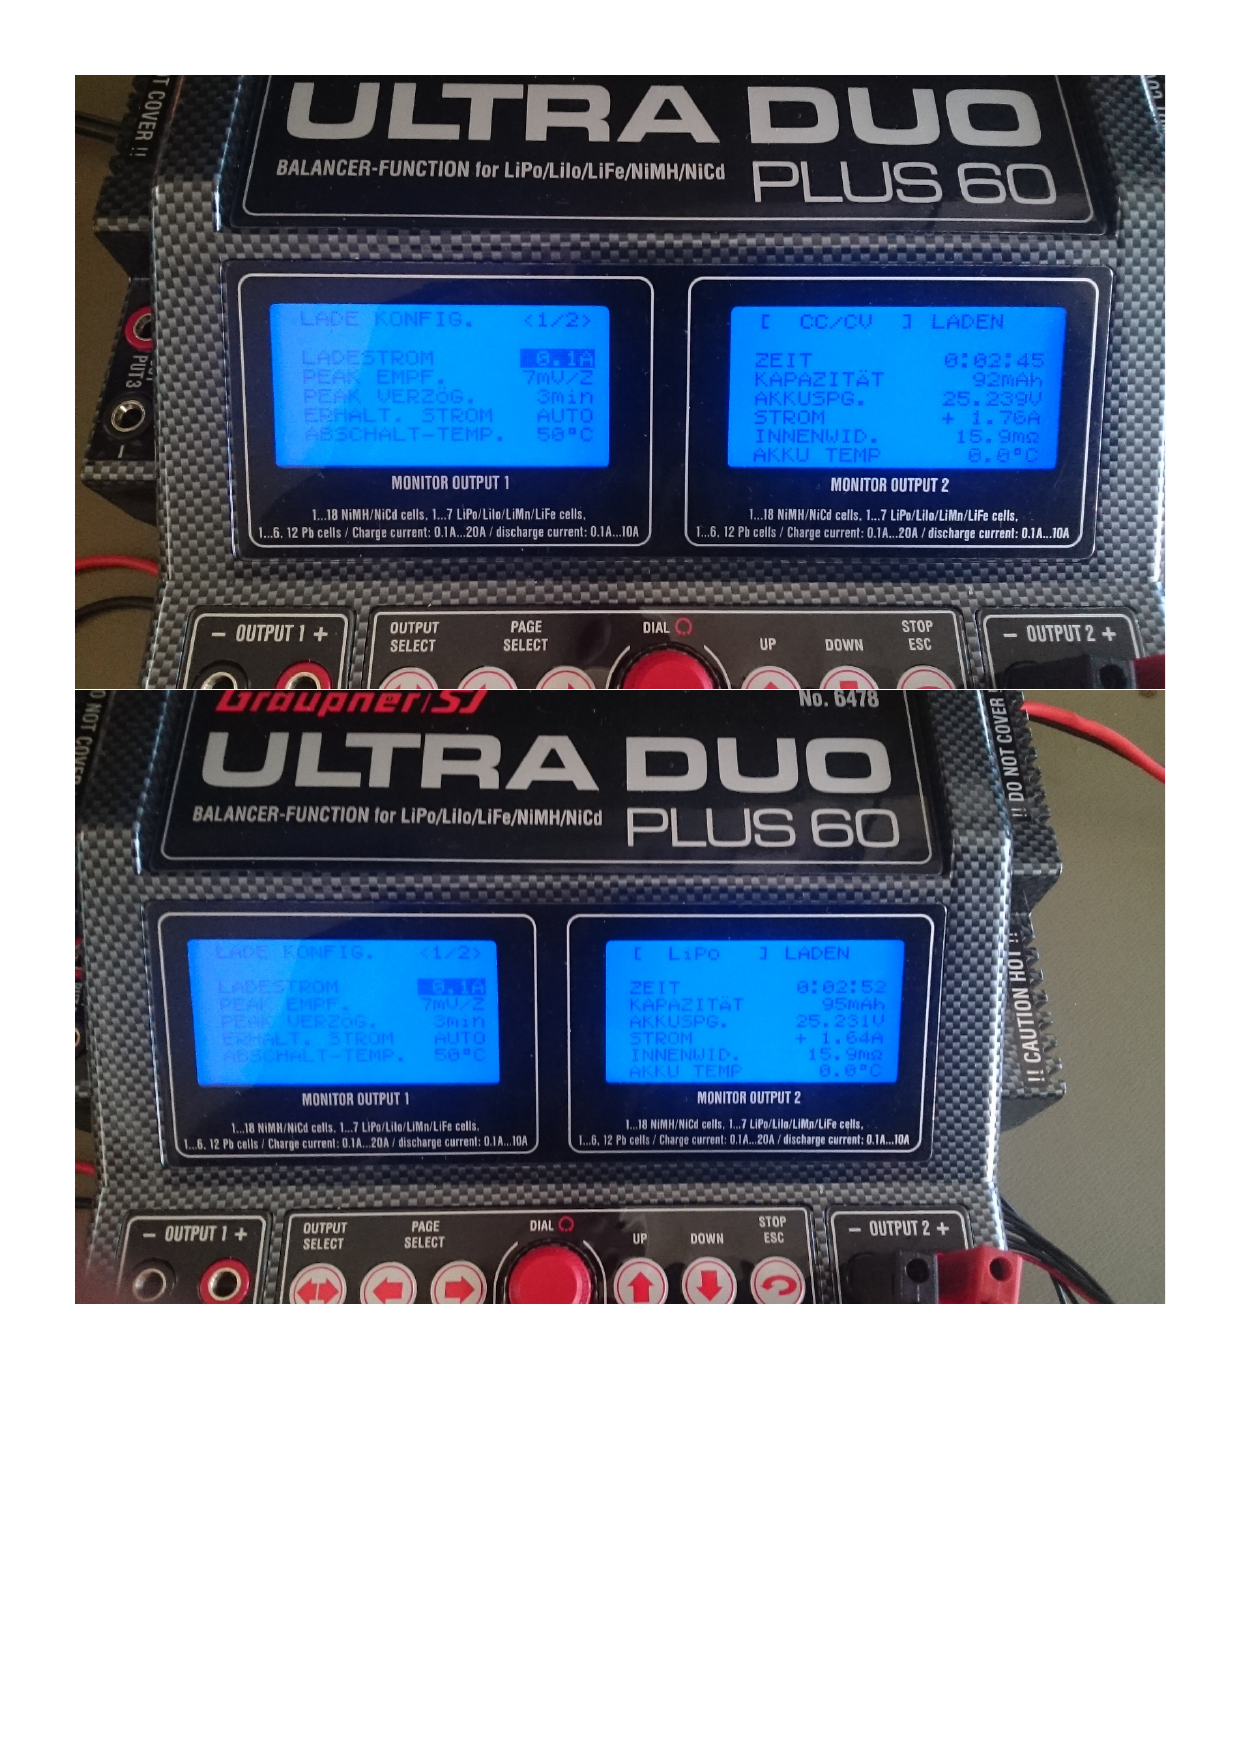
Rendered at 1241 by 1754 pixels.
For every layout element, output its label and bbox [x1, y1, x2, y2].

picture [75, 690, 1166, 1304]
picture [75, 75, 1166, 689]
